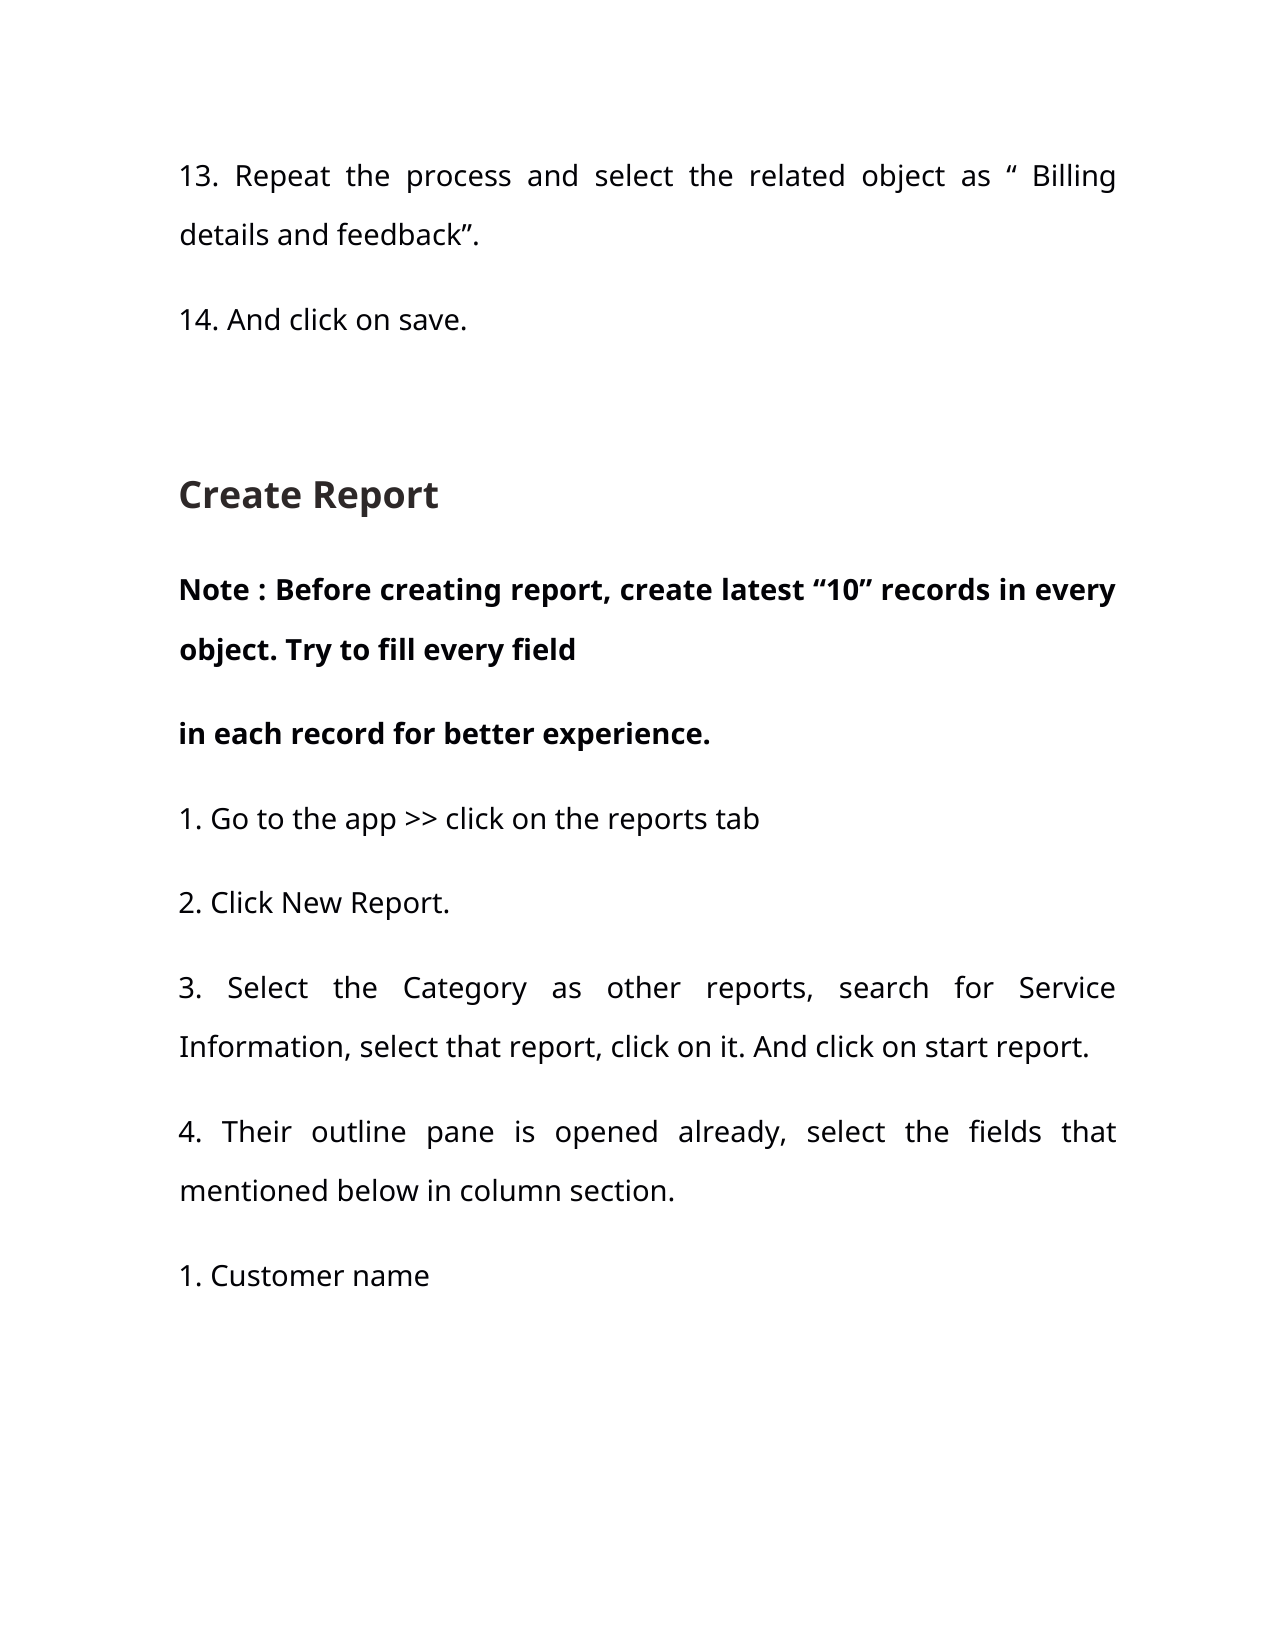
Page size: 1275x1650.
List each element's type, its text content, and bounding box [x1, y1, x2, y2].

text Create Report [178, 468, 1118, 519]
text in each record for better experience. [178, 714, 1118, 753]
text 14. And click on save. [178, 299, 1118, 339]
text 1. Go to the app >> click on the reports tab [178, 798, 1118, 838]
text Note : Before creating report, create latest “10” records in every object. Try to fill every field [178, 570, 1118, 669]
text 1. Customer name [178, 1255, 1118, 1295]
text 4. Their outline pane is opened already, select the fields that mentioned below in column section. [178, 1111, 1118, 1210]
text 13. Repeat the process and select the related object as “ Billing details and feedback”. [178, 155, 1118, 254]
text 2. Click New Report. [178, 883, 1118, 922]
text 3. Select the Category as other reports, search for Service Information, select that report, click on it. And click on start report. [178, 967, 1118, 1066]
